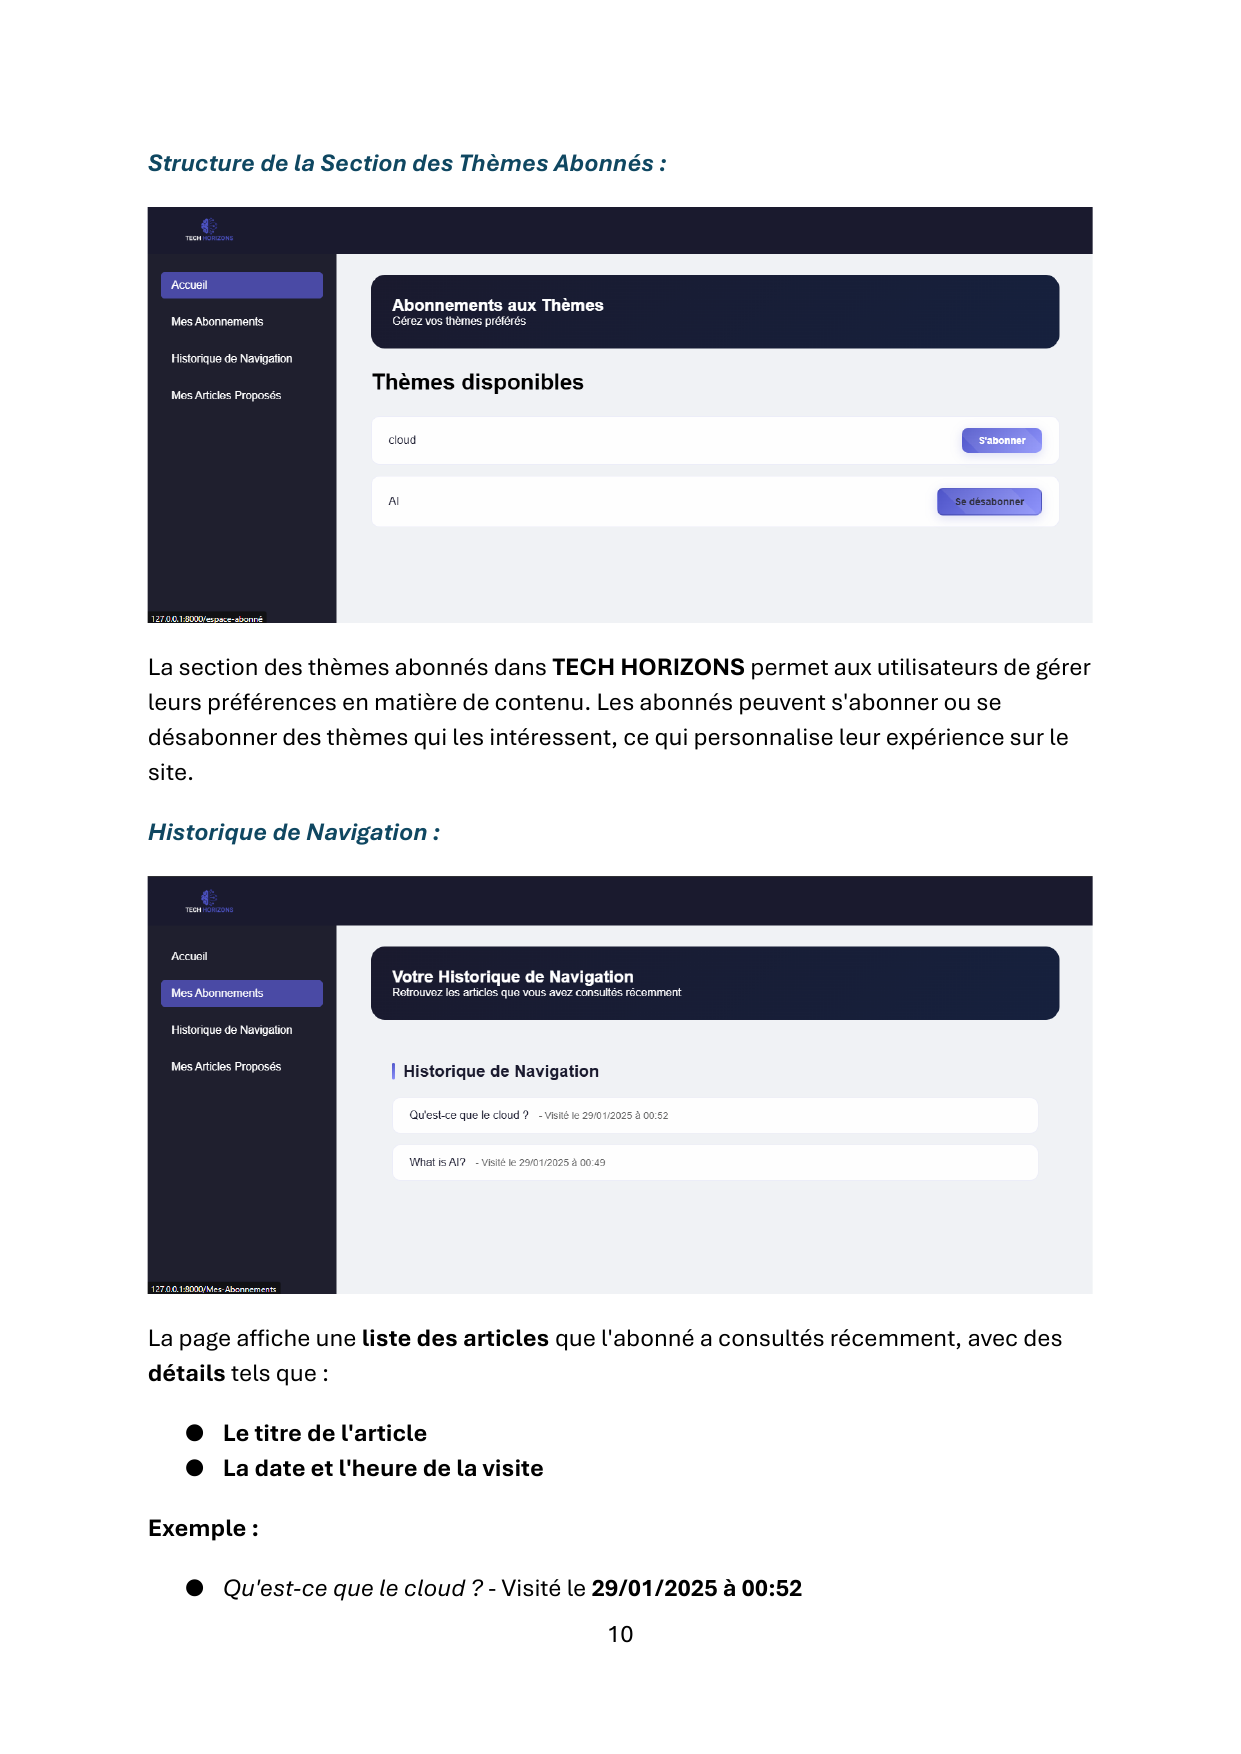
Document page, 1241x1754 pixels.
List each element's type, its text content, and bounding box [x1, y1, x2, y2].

text La page affiche une liste des articles que l'abonné a consultés récemment, avec des détails tels que : [148, 1323, 1093, 1388]
text La section des thèmes abonnés dans TECH HORIZONS permet aux utilisateurs de gérer leurs préférences en matière de contenu. Les abonnés peuvent s'abonner ou se désabonner des thèmes qui les intéressent, ce qui personnalise leur expérience sur le site. [148, 652, 1093, 787]
picture [147, 207, 1093, 623]
picture [147, 876, 1093, 1294]
list Qu'est-ce que le cloud ? - Visité le 29/01/2025 à 00:52 [185, 1573, 1093, 1603]
subtitle Structure de la Section des Thèmes Abonnés : [148, 148, 1093, 178]
list La date et l'heure de la visite [185, 1453, 1093, 1483]
text Exemple : [148, 1513, 1093, 1543]
subtitle Historique de Navigation : [148, 817, 1093, 847]
list Le titre de l'article [185, 1418, 1093, 1448]
